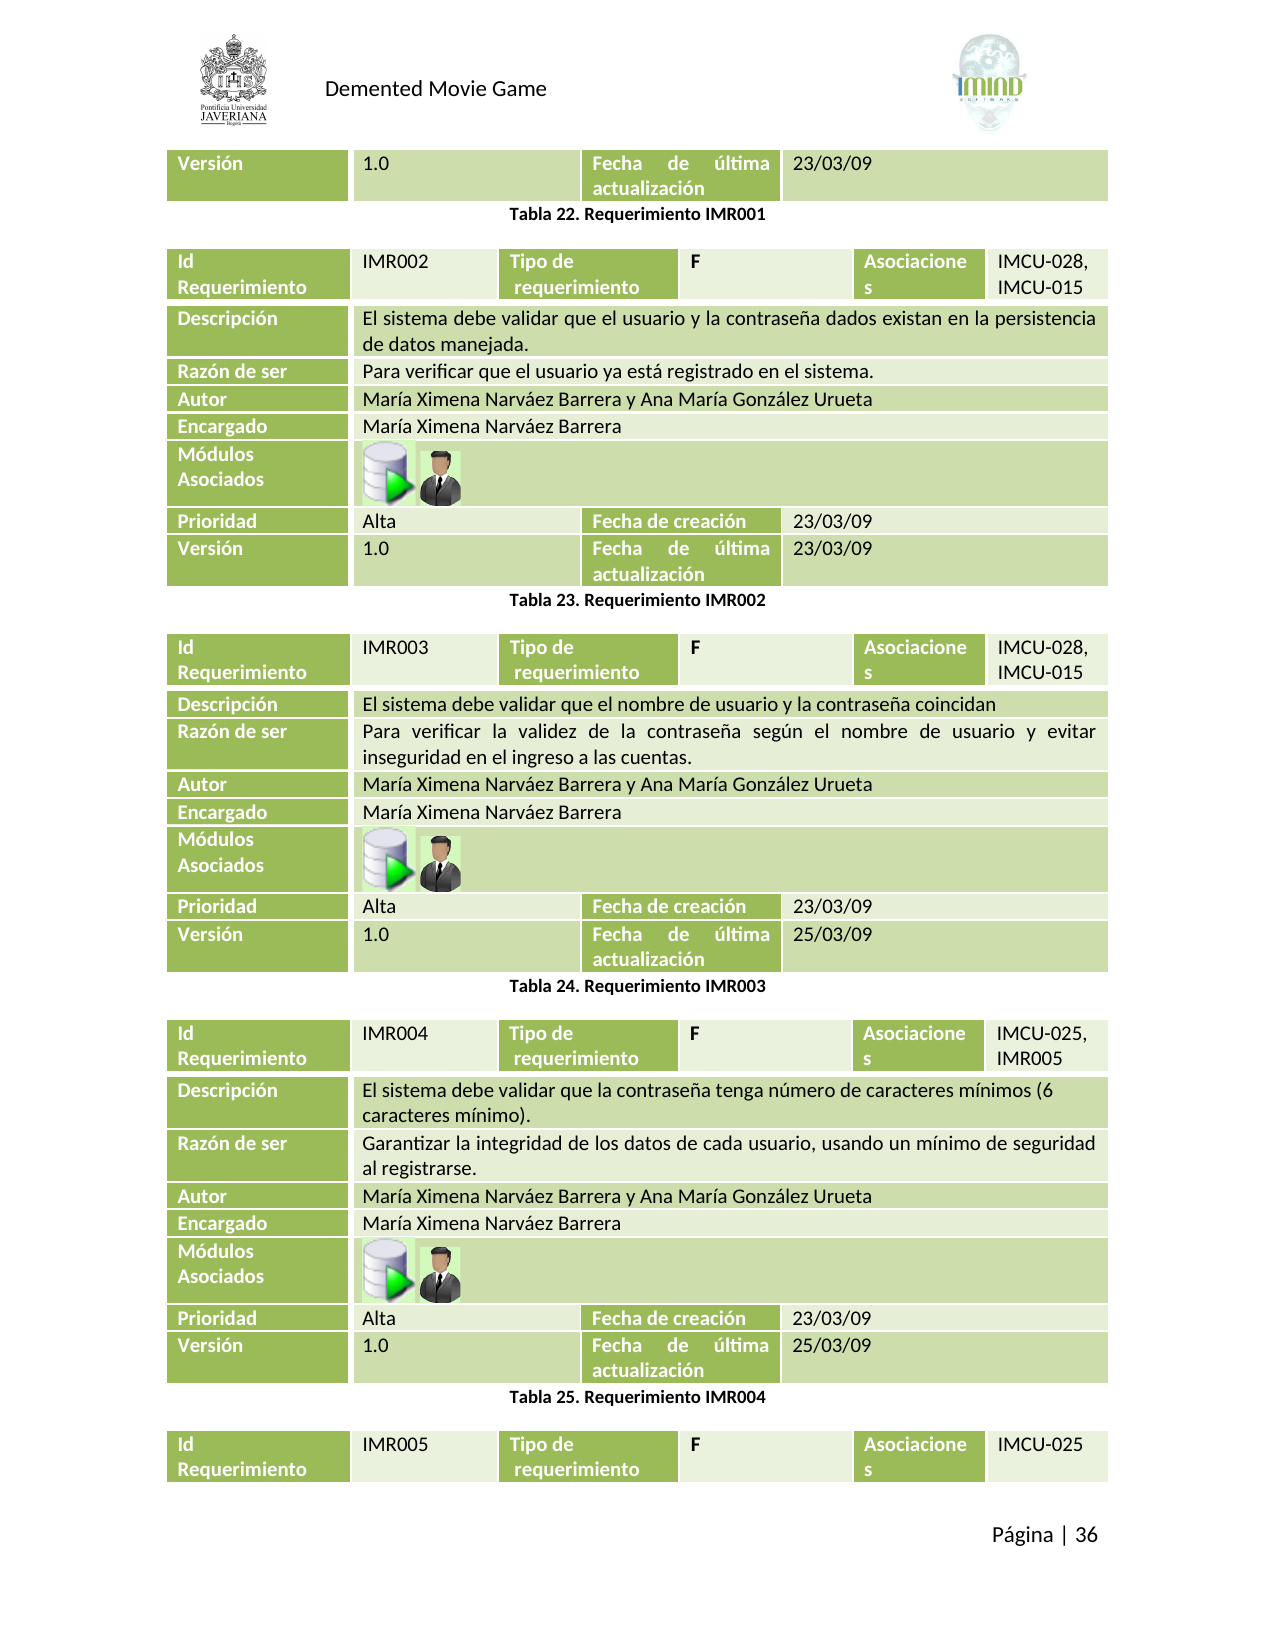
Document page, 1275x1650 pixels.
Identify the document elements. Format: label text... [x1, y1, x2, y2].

table_cell Encargado [167, 799, 348, 824]
table_cell 23/03/09 [782, 894, 1108, 919]
table_cell María Ximena Narváez Barrera [354, 799, 1108, 824]
table_cell Alta [354, 508, 580, 533]
table_cell 1.0 [354, 535, 580, 586]
table_header Asociaciones [854, 1431, 985, 1482]
table_cell Autor [167, 1183, 348, 1208]
table_header IMR002 [352, 249, 497, 299]
table_cell María Ximena Narváez Barrera y Ana María González Urueta [354, 1183, 1108, 1208]
table_cell Prioridad [167, 508, 348, 533]
picture [362, 1237, 416, 1303]
picture [951, 34, 1033, 138]
table_header Asociaciones [854, 249, 985, 299]
table_header Id Requerimiento [167, 249, 350, 299]
table_cell 1.0 [354, 150, 580, 201]
table_cell Autor [167, 386, 348, 411]
table_cell Fecha de creación [582, 508, 781, 533]
table_cell 1.0 [354, 921, 580, 972]
table_cell Fecha de última actualización [582, 535, 781, 586]
picture [420, 1247, 461, 1303]
table_cell El sistema debe validar que el nombre de usuario y la contraseña coincidan [354, 691, 1108, 717]
table_cell Descripción [167, 1077, 348, 1128]
table_cell Fecha de creación [582, 894, 781, 919]
picture [200, 34, 267, 126]
text Tabla 22. Requerimiento IMR001 [177, 203, 1098, 226]
table_header Tipo de requerimiento [499, 1020, 678, 1071]
table_header Asociaciones [854, 634, 985, 685]
table_cell Razón de ser [167, 1130, 348, 1181]
table_header F [680, 634, 852, 685]
table_cell Versión [167, 150, 348, 201]
table_header IMR004 [352, 1020, 497, 1071]
table_cell Encargado [167, 1210, 348, 1236]
table_header F [680, 1020, 851, 1071]
table_header F [680, 249, 852, 299]
table_header Id Requerimiento [167, 1020, 350, 1071]
table_cell Fecha de última actualización [582, 921, 781, 972]
picture [420, 836, 461, 892]
table_cell Prioridad [167, 894, 348, 919]
table_cell Módulos Asociados [167, 1238, 348, 1303]
table_cell Versión [167, 535, 348, 586]
table_cell Encargado [167, 414, 348, 439]
table_header Tipo de requerimiento [499, 1431, 678, 1482]
table_cell 25/03/09 [783, 921, 1108, 972]
table_cell Para verificar que el usuario ya está registrado en el sistema. [354, 359, 1108, 384]
table_cell Módulos Asociados [167, 827, 348, 892]
table_cell María Ximena Narváez Barrera y Ana María González Urueta [354, 386, 1108, 411]
table_header Asociaciones [853, 1020, 984, 1071]
table_header F [680, 1431, 852, 1482]
picture [420, 451, 461, 506]
table_cell Autor [167, 772, 348, 797]
table_cell [354, 827, 362, 892]
table_cell Garantizar la integridad de los datos de cada usuario, usando un mínimo de seguridad al registrarse. [354, 1130, 1108, 1181]
table_cell Alta [354, 894, 580, 919]
table_cell María Ximena Narváez Barrera [354, 1210, 1108, 1236]
table_header Tipo de requerimiento [499, 249, 678, 299]
table_cell Alta [354, 1305, 580, 1330]
table_header IMR003 [352, 634, 497, 685]
text Tabla 24. Requerimiento IMR003 [177, 974, 1098, 997]
table_cell 23/03/09 [783, 150, 1108, 201]
table_cell [354, 1238, 362, 1303]
table_header IMR005 [352, 1431, 497, 1482]
table_cell Prioridad [167, 1305, 348, 1330]
table_cell 25/03/09 [782, 1332, 1108, 1383]
table_cell [354, 441, 362, 506]
table_cell Versión [167, 1332, 348, 1383]
table_cell 1.0 [354, 1332, 580, 1383]
text Tabla 23. Requerimiento IMR002 [177, 588, 1098, 611]
table_cell 23/03/09 [782, 1305, 1108, 1330]
table_cell [416, 827, 1108, 892]
text Tabla 25. Requerimiento IMR004 [177, 1385, 1098, 1408]
table_cell María Ximena Narváez Barrera [354, 414, 1108, 439]
table_header Tipo de requerimiento [499, 634, 678, 685]
table_cell Razón de ser [167, 359, 348, 384]
table_cell Para verificar la validez de la contraseña según el nombre de usuario y evitar inseguridad en el ingreso a las cuentas. [354, 719, 1108, 769]
table_cell Descripción [167, 691, 348, 717]
table_cell Módulos Asociados [167, 441, 348, 506]
table_cell Razón de ser [167, 719, 348, 769]
table_cell Descripción [167, 306, 348, 356]
table_header Id Requerimiento [167, 634, 350, 685]
table_cell Fecha de última actualización [582, 1332, 780, 1383]
table_cell Versión [167, 921, 348, 972]
table_header Id Requerimiento [167, 1431, 350, 1482]
table_cell 23/03/09 [782, 508, 1108, 533]
picture [362, 440, 416, 506]
table_cell 23/03/09 [783, 535, 1108, 586]
table_cell Fecha de última actualización [582, 150, 780, 201]
table_cell María Ximena Narváez Barrera y Ana María González Urueta [354, 772, 1108, 797]
table_header IMCU-025, IMR005 [986, 1020, 1108, 1071]
table_cell [416, 1238, 1108, 1303]
table_cell El sistema debe validar que el usuario y la contraseña dados existan en la persistencia de datos manejada. [354, 306, 1108, 356]
table_header IMCU-028, IMCU-015 [988, 249, 1108, 299]
picture [362, 826, 416, 892]
table_header IMCU-025 [988, 1431, 1108, 1482]
table_cell [416, 441, 1108, 506]
table_cell El sistema debe validar que la contraseña tenga número de caracteres mínimos (6 caracteres mínimo). [354, 1077, 1108, 1128]
table_header IMCU-028, IMCU-015 [988, 634, 1108, 685]
table_cell Fecha de creación [581, 1305, 780, 1330]
